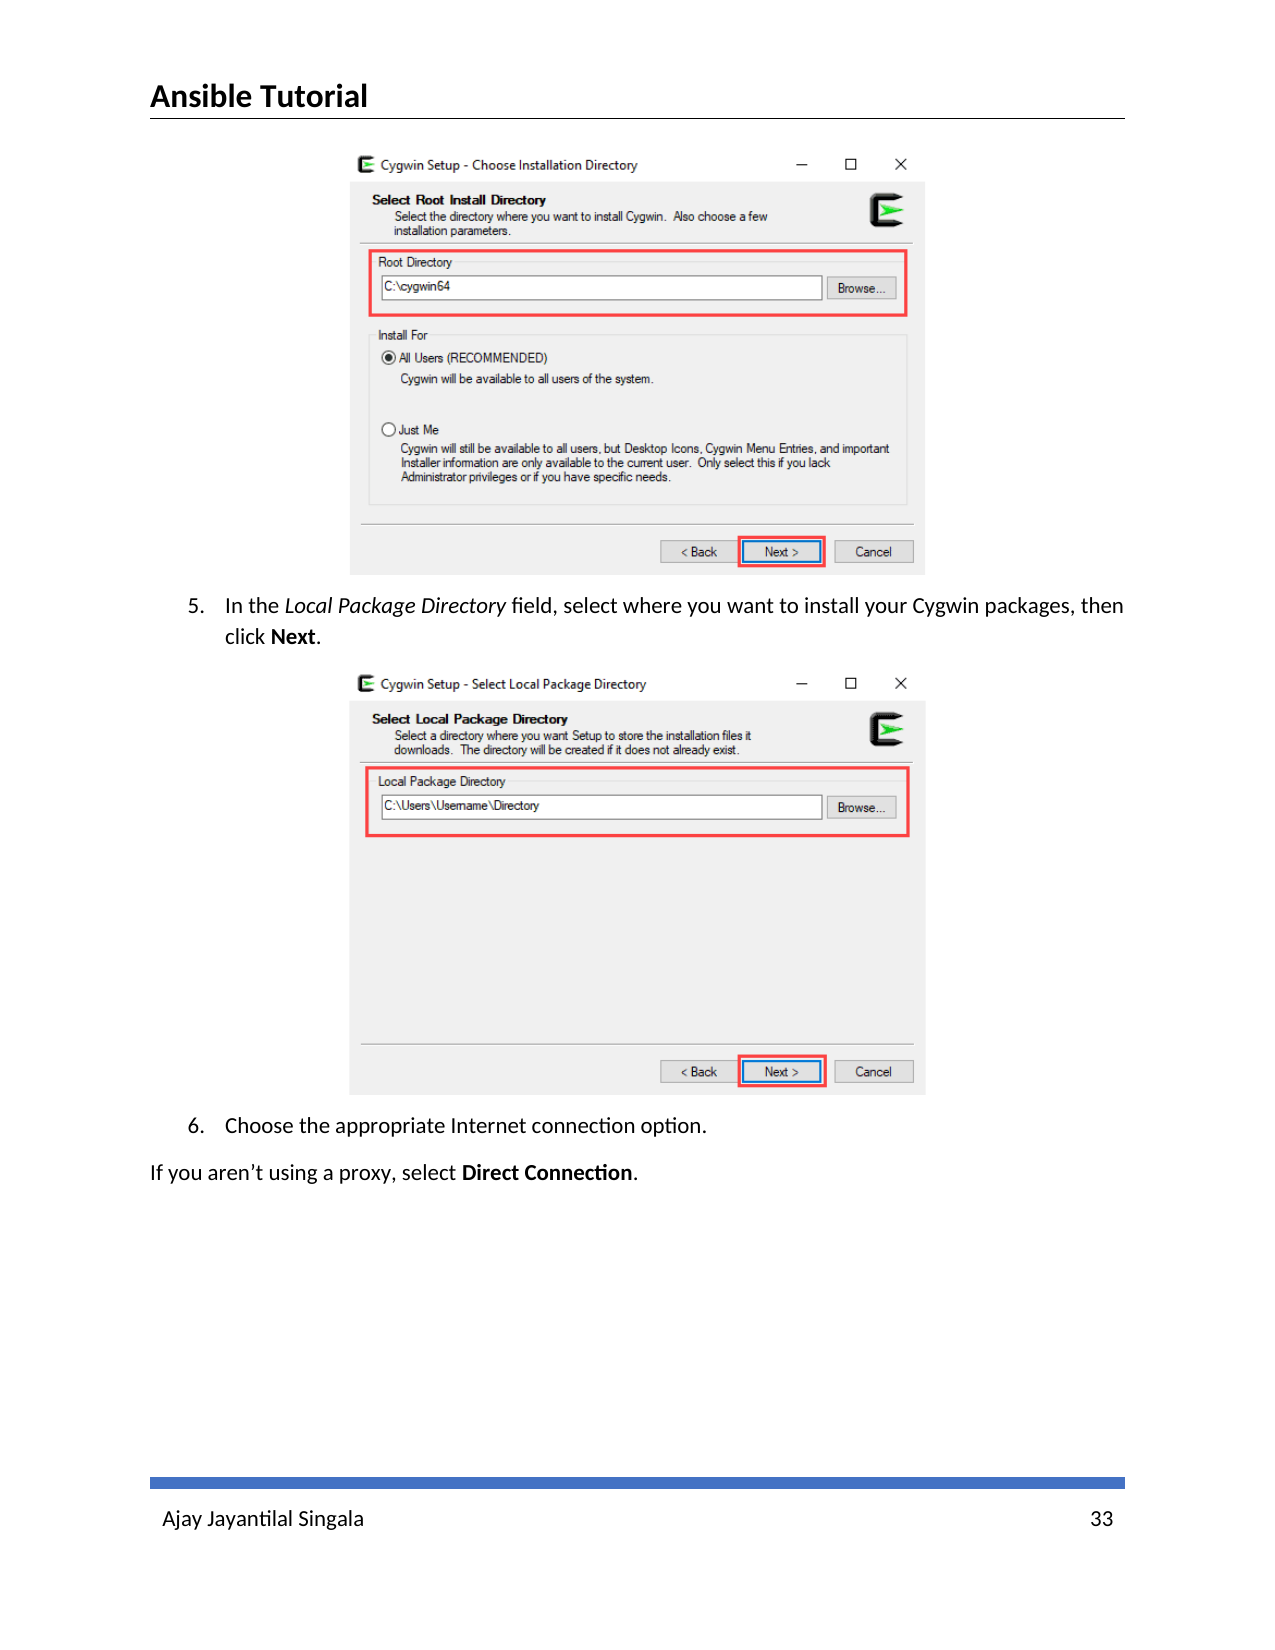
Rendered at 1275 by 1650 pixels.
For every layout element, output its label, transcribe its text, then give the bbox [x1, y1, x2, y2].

picture [349, 150, 926, 575]
list In the Local Package Directory field, select where you want to install your Cygwin packages, then click Next. [187, 592, 1125, 650]
picture [349, 668, 926, 1095]
list Choose the appropriate Internet connection option. [187, 1111, 1125, 1139]
text If you aren’t using a proxy, select Direct Connection. [150, 1158, 1125, 1186]
